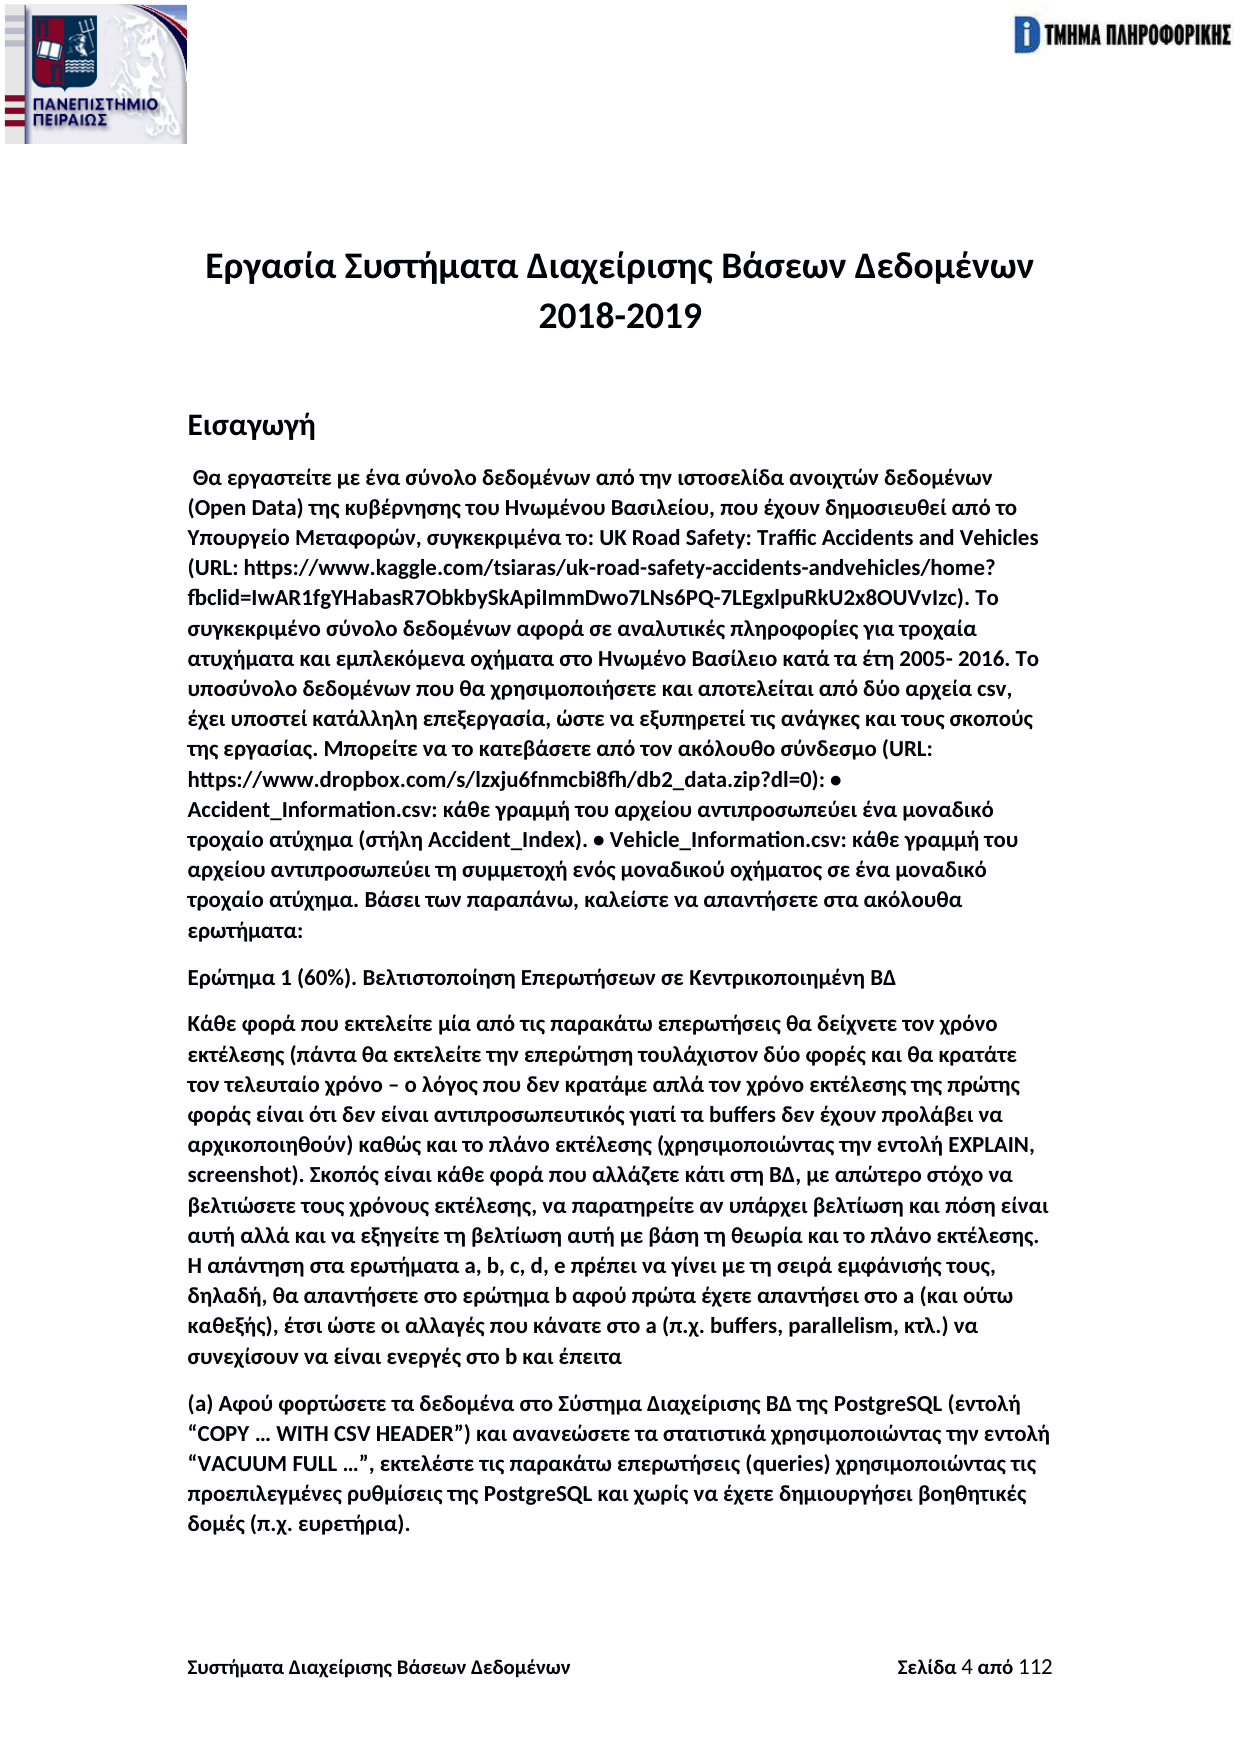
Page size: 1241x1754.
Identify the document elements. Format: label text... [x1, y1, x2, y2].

text Εισαγωγή [187, 405, 1053, 443]
text Ερώτημα 1 (60%). Βελτιστοποίηση Επερωτήσεων σε Κεντρικοποιημένη ΒΔ [187, 963, 1053, 991]
picture [1012, 4, 1234, 67]
text Κάθε φορά που εκτελείτε μία από τις παρακάτω επερωτήσεις θα δείχνετε τον χρόνο εκτέλεσης (πάντα θα εκτελείτε την επερώτηση τουλάχιστον δύο φορές και θα κρατάτε τον τελευταίο χρόνο – ο λόγος που δεν κρατάμε απλά τον χρόνο εκτέλεσης της πρώτης φοράς είναι ότι δεν είναι αντιπροσωπευτικός γιατί τα buffers δεν έχουν προλάβει να αρχικοποιηθούν) καθώς και το πλάνο εκτέλεσης (χρησιμοποιώντας την εντολή EXPLAIN, screenshot). Σκοπός είναι κάθε φορά που αλλάζετε κάτι στη ΒΔ, με απώτερο στόχο να βελτιώσετε τους χρόνους εκτέλεσης, να παρατηρείτε αν υπάρχει βελτίωση και πόση είναι αυτή αλλά και να εξηγείτε τη βελτίωση αυτή με βάση τη θεωρία και το πλάνο εκτέλεσης. Η απάντηση στα ερωτήματα a, b, c, d, e πρέπει να γίνει με τη σειρά εμφάνισής τους, δηλαδή, θα απαντήσετε στο ερώτημα b αφού πρώτα έχετε απαντήσει στο a (και ούτω καθεξής), έτσι ώστε οι αλλαγές που κάνατε στο a (π.χ. buffers, parallelism, κτλ.) να συνεχίσουν να είναι ενεργές στο b και έπειτα [187, 1009, 1053, 1370]
text Εργασία Συστήματα Διαχείρισης Βάσεων Δεδομένων 2018-2019 [187, 242, 1053, 338]
text (a) Αφού φορτώσετε τα δεδομένα στο Σύστημα Διαχείρισης ΒΔ της PostgreSQL (εντολή “COPY … WITH CSV HEADER”) και ανανεώσετε τα στατιστικά χρησιμοποιώντας την εντολή “VACUUM FULL …”, εκτελέστε τις παρακάτω επερωτήσεις (queries) χρησιμοποιώντας τις προεπιλεγμένες ρυθμίσεις της PostgreSQL και χωρίς να έχετε δημιουργήσει βοηθητικές δομές (π.χ. ευρετήρια). [187, 1389, 1053, 1537]
text Θα εργαστείτε με ένα σύνολο δεδομένων από την ιστοσελίδα ανοιχτών δεδομένων (Open Data) της κυβέρνησης του Ηνωμένου Βασιλείου, που έχουν δημοσιευθεί από το Υπουργείο Μεταφορών, συγκεκριμένα το: UK Road Safety: Traffic Accidents and Vehicles (URL: https://www.kaggle.com/tsiaras/uk-road-safety-accidents-andvehicles/home?fbclid=IwAR1fgYHabasR7ObkbySkApiImmDwo7LNs6PQ-7LEgxlpuRkU2x8OUVvIzc). Το συγκεκριμένο σύνολο δεδομένων αφορά σε αναλυτικές πληροφορίες για τροχαία ατυχήματα και εμπλεκόμενα οχήματα στο Ηνωμένο Βασίλειο κατά τα έτη 2005- 2016. Το υποσύνολο δεδομένων που θα χρησιμοποιήσετε και αποτελείται από δύο αρχεία csv, έχει υποστεί κατάλληλη επεξεργασία, ώστε να εξυπηρετεί τις ανάγκες και τους σκοπούς της εργασίας. Μπορείτε να το κατεβάσετε από τον ακόλουθο σύνδεσμο (URL: https://www.dropbox.com/s/lzxju6fnmcbi8fh/db2_data.zip?dl=0): • Accident_Information.csv: κάθε γραμμή του αρχείου αντιπροσωπεύει ένα μοναδικό τροχαίο ατύχημα (στήλη Accident_Index). • Vehicle_Information.csv: κάθε γραμμή του αρχείου αντιπροσωπεύει τη συμμετοχή ενός μοναδικού οχήματος σε ένα μοναδικό τροχαίο ατύχημα. Βάσει των παραπάνω, καλείστε να απαντήσετε στα ακόλουθα ερωτήματα: [187, 463, 1053, 944]
picture [4, 4, 187, 144]
